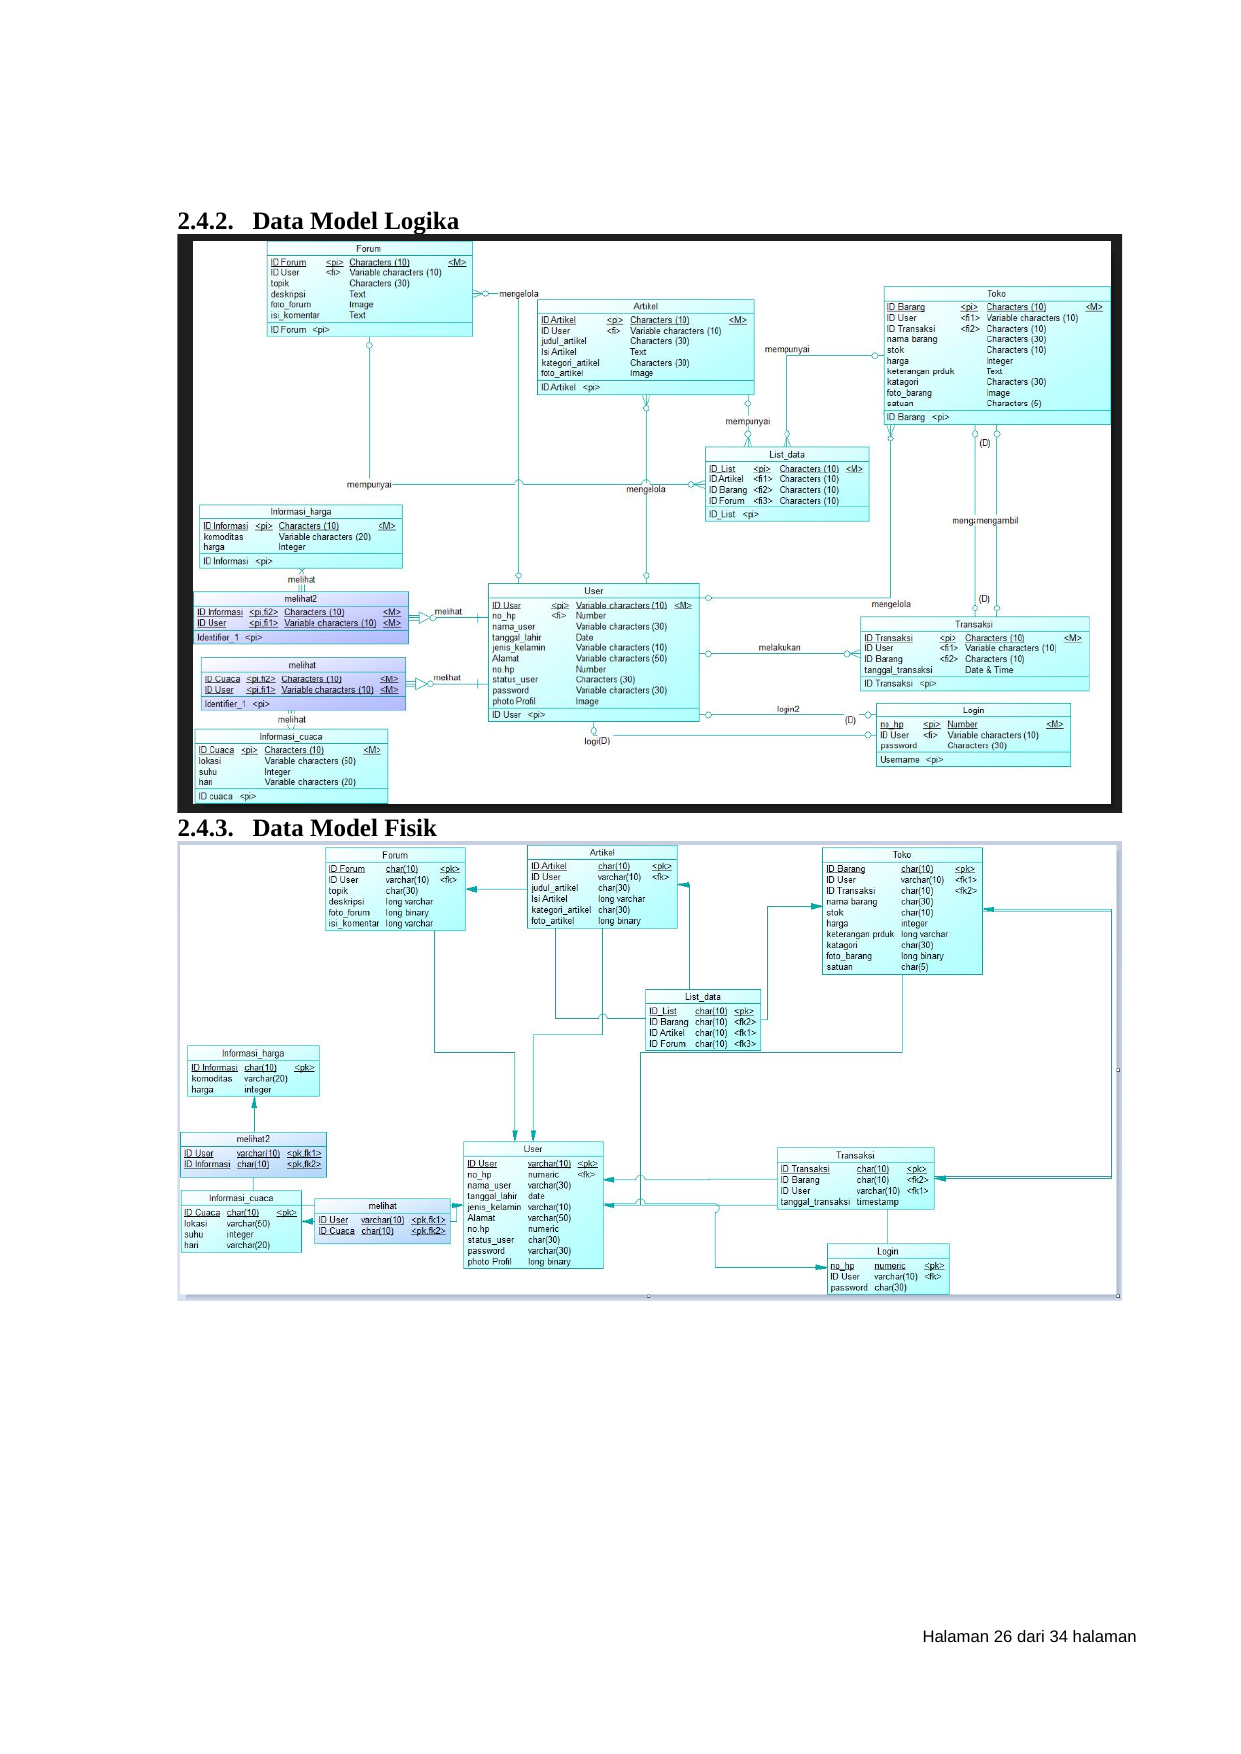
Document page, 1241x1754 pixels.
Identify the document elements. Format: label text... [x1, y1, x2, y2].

picture [177, 841, 1123, 1301]
subtitle Data Model Fisik [177, 813, 1122, 841]
subtitle Data Model Logika [177, 206, 1122, 234]
picture [177, 234, 1123, 813]
